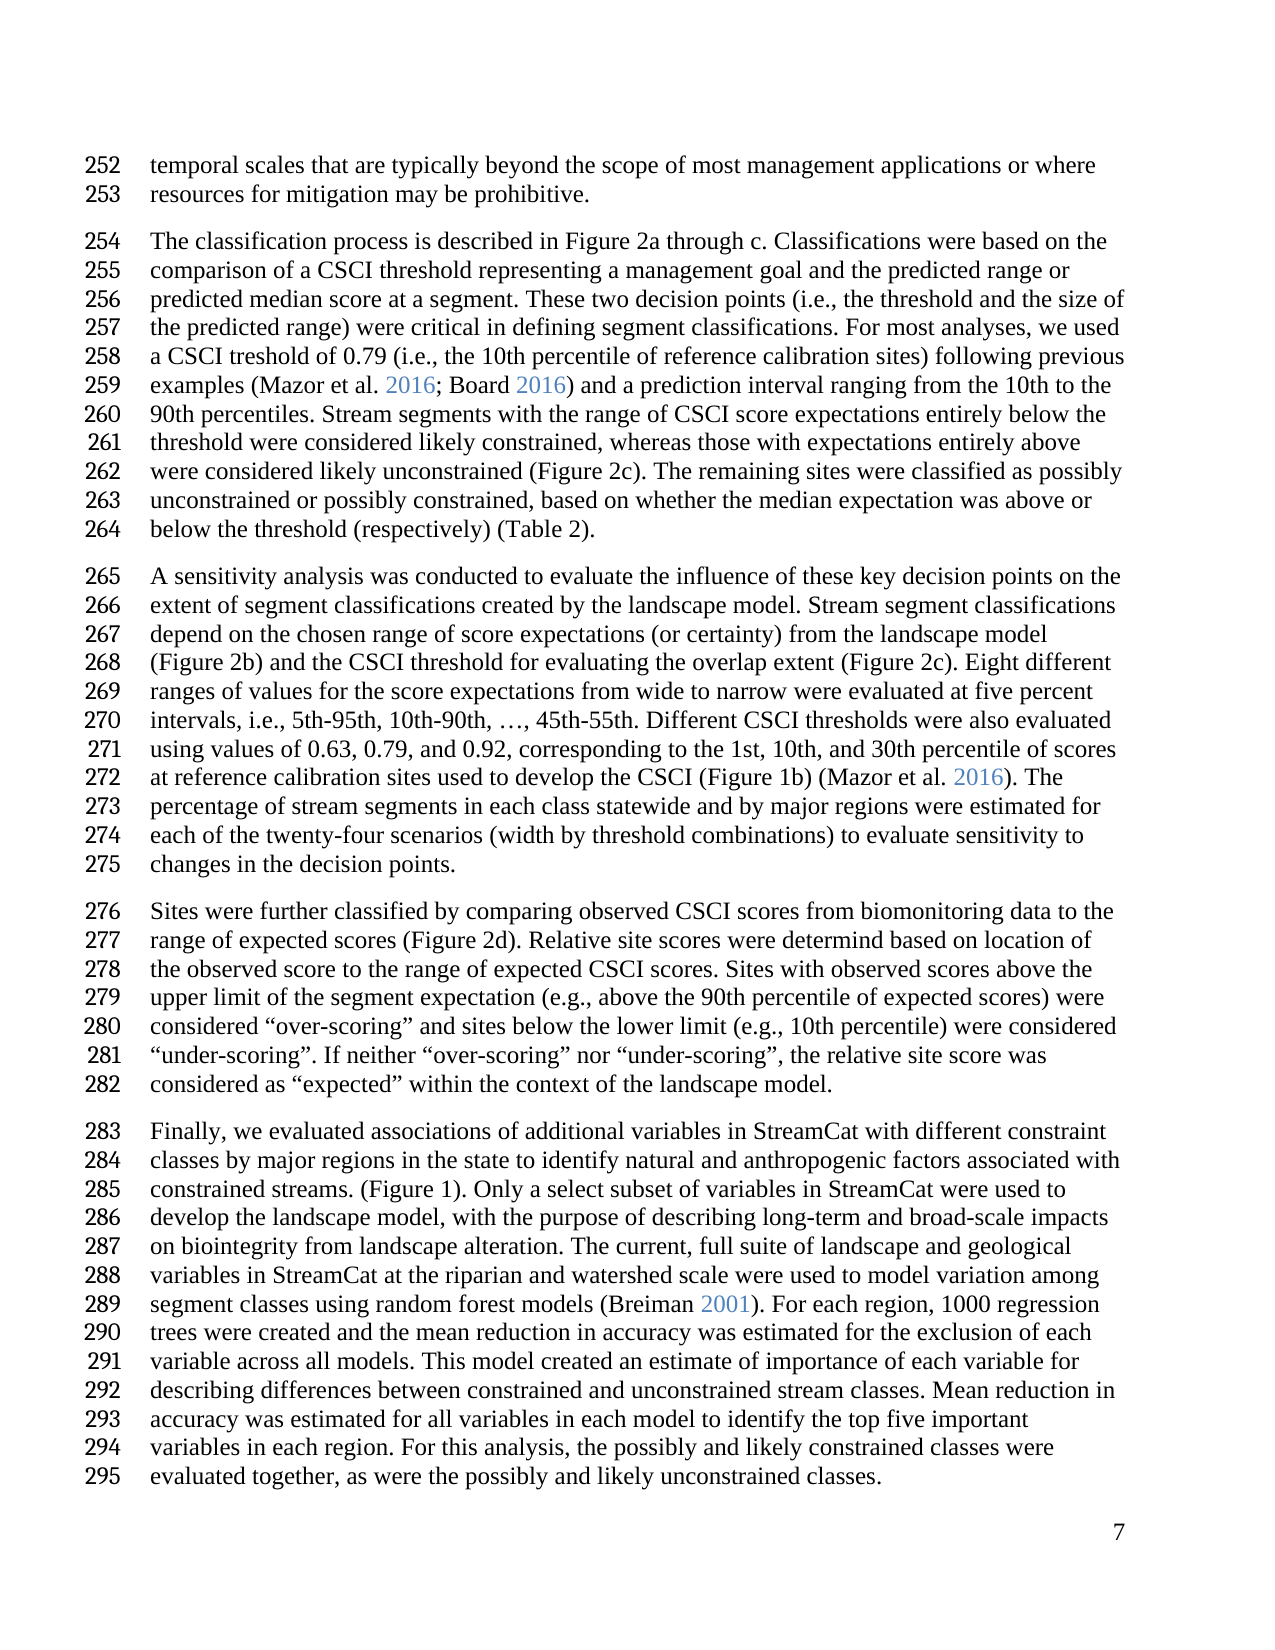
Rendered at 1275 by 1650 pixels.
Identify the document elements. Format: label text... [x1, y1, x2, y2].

text Finally, we evaluated associations of additional variables in StreamCat with different constraint classes by major regions in the state to identify natural and anthropogenic factors associated with constrained streams. (Figure 1). Only a select subset of variables in StreamCat were used to develop the landscape model, with the purpose of describing long-term and broad-scale impacts on biointegrity from landscape alteration. The current, full suite of landscape and geological variables in StreamCat at the riparian and watershed scale were used to model variation among segment classes using random forest models (Breiman 2001). For each region, 1000 regression trees were created and the mean reduction in accuracy was estimated for the exclusion of each variable across all models. This model created an estimate of importance of each variable for describing differences between constrained and unconstrained stream classes. Mean reduction in accuracy was estimated for all variables in each model to identify the top five important variables in each region. For this analysis, the possibly and likely constrained classes were evaluated together, as were the possibly and likely unconstrained classes. [150, 1116, 1125, 1490]
text The classification process is described in Figure 2a through c. Classifications were based on the comparison of a CSCI threshold representing a management goal and the predicted range or predicted median score at a segment. These two decision points (i.e., the threshold and the size of the predicted range) were critical in defining segment classifications. For most analyses, we used a CSCI treshold of 0.79 (i.e., the 10th percentile of reference calibration sites) following previous examples (Mazor et al. 2016; Board 2016) and a prediction interval ranging from the 10th to the 90th percentiles. Stream segments with the range of CSCI score expectations entirely below the threshold were considered likely constrained, whereas those with expectations entirely above were considered likely unconstrained (Figure 2c). The remaining sites were classified as possibly unconstrained or possibly constrained, based on whether the median expectation was above or below the threshold (respectively) (Table 2). [150, 226, 1125, 542]
text A sensitivity analysis was conducted to evaluate the influence of these key decision points on the extent of segment classifications created by the landscape model. Stream segment classifications depend on the chosen range of score expectations (or certainty) from the landscape model (Figure 2b) and the CSCI threshold for evaluating the overlap extent (Figure 2c). Eight different ranges of values for the score expectations from wide to narrow were evaluated at five percent intervals, i.e., 5th-95th, 10th-90th, …, 45th-55th. Different CSCI thresholds were also evaluated using values of 0.63, 0.79, and 0.92, corresponding to the 1st, 10th, and 30th percentile of scores at reference calibration sites used to develop the CSCI (Figure 1b) (Mazor et al. 2016). The percentage of stream segments in each class statewide and by major regions were estimated for each of the twenty-four scenarios (width by threshold combinations) to evaluate sensitivity to changes in the decision points. [150, 561, 1125, 877]
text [150, 150, 1125, 207]
text Sites were further classified by comparing observed CSCI scores from biomonitoring data to the range of expected scores (Figure 2d). Relative site scores were determind based on location of the observed score to the range of expected CSCI scores. Sites with observed scores above the upper limit of the segment expectation (e.g., above the 90th percentile of expected scores) were considered “over-scoring” and sites below the lower limit (e.g., 10th percentile) were considered “under-scoring”. If neither “over-scoring” nor “under-scoring”, the relative site score was considered as “expected” within the context of the landscape model. [150, 896, 1125, 1097]
